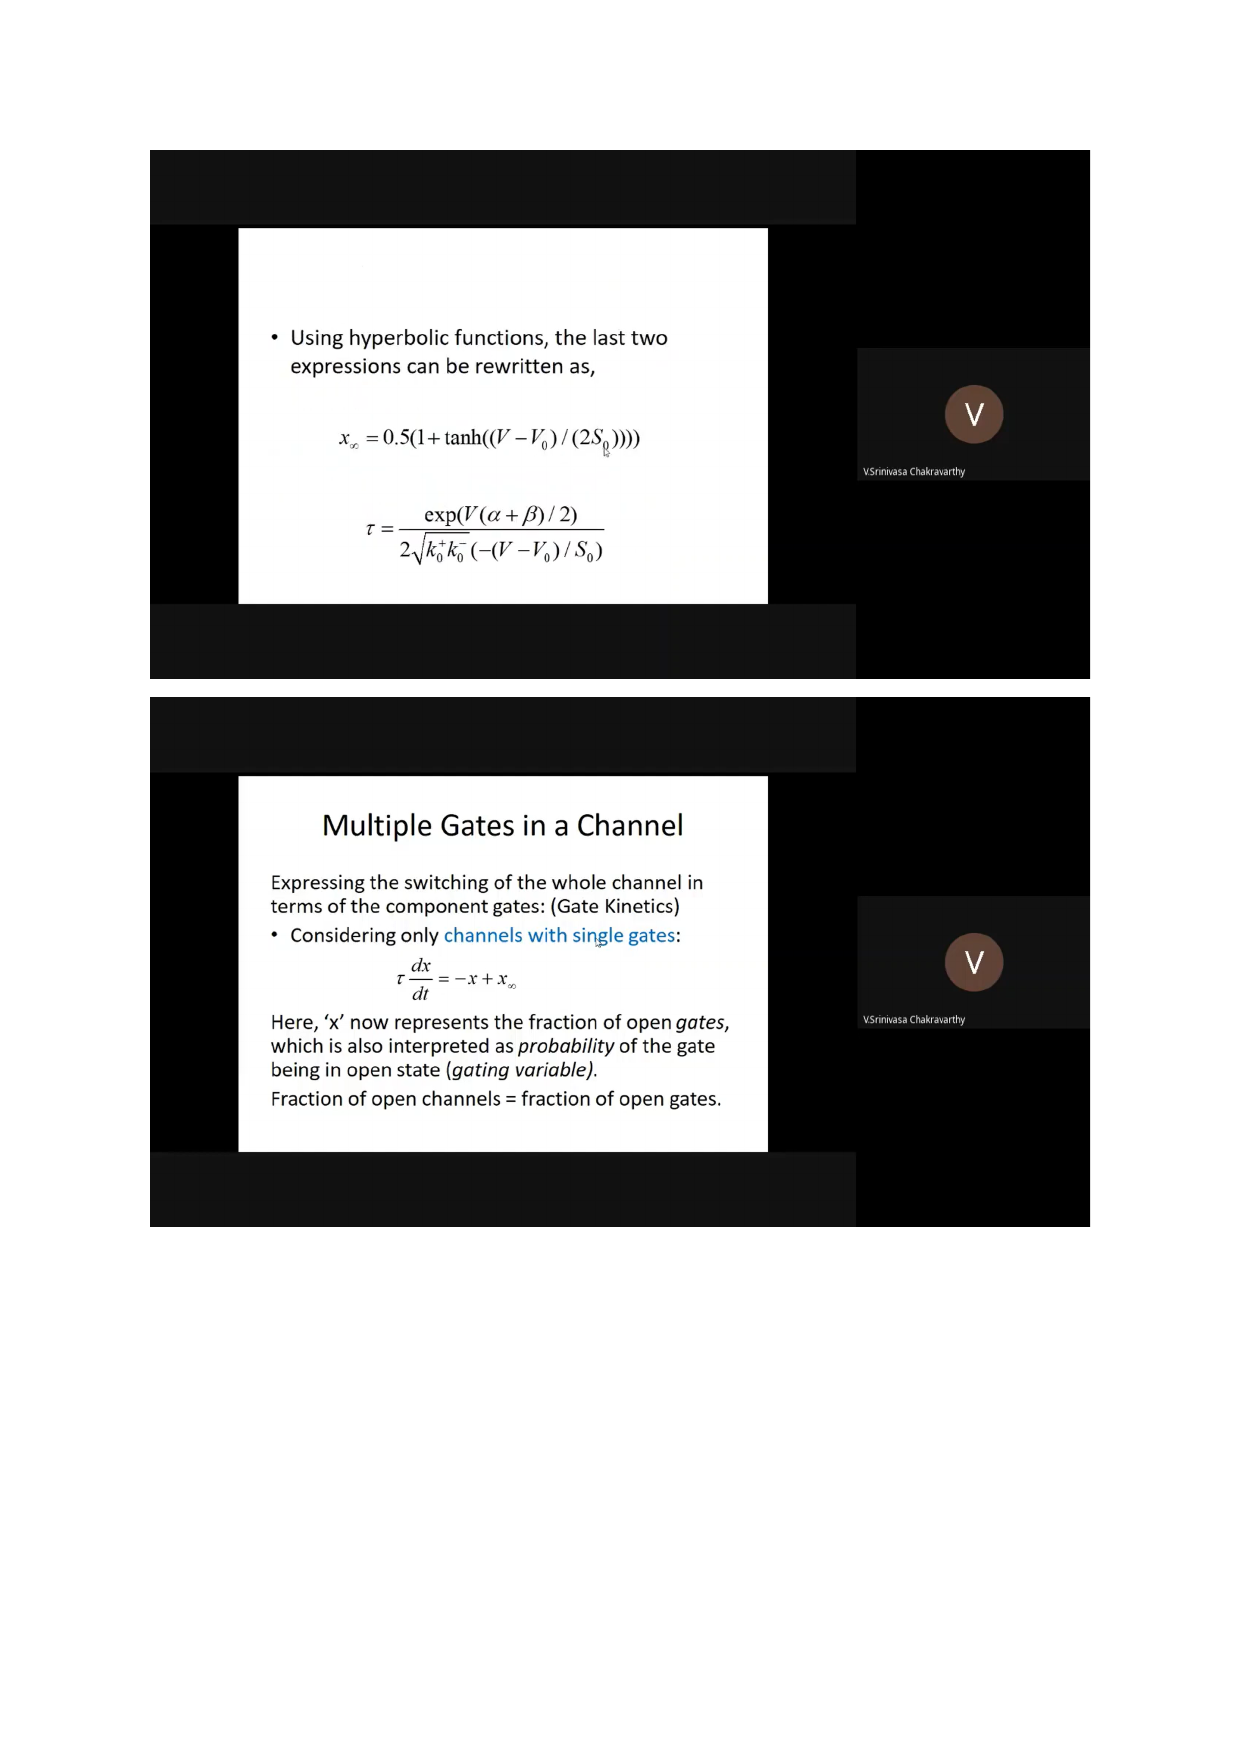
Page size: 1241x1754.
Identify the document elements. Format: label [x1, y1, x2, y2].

picture [150, 697, 1091, 1227]
picture [150, 150, 1091, 679]
